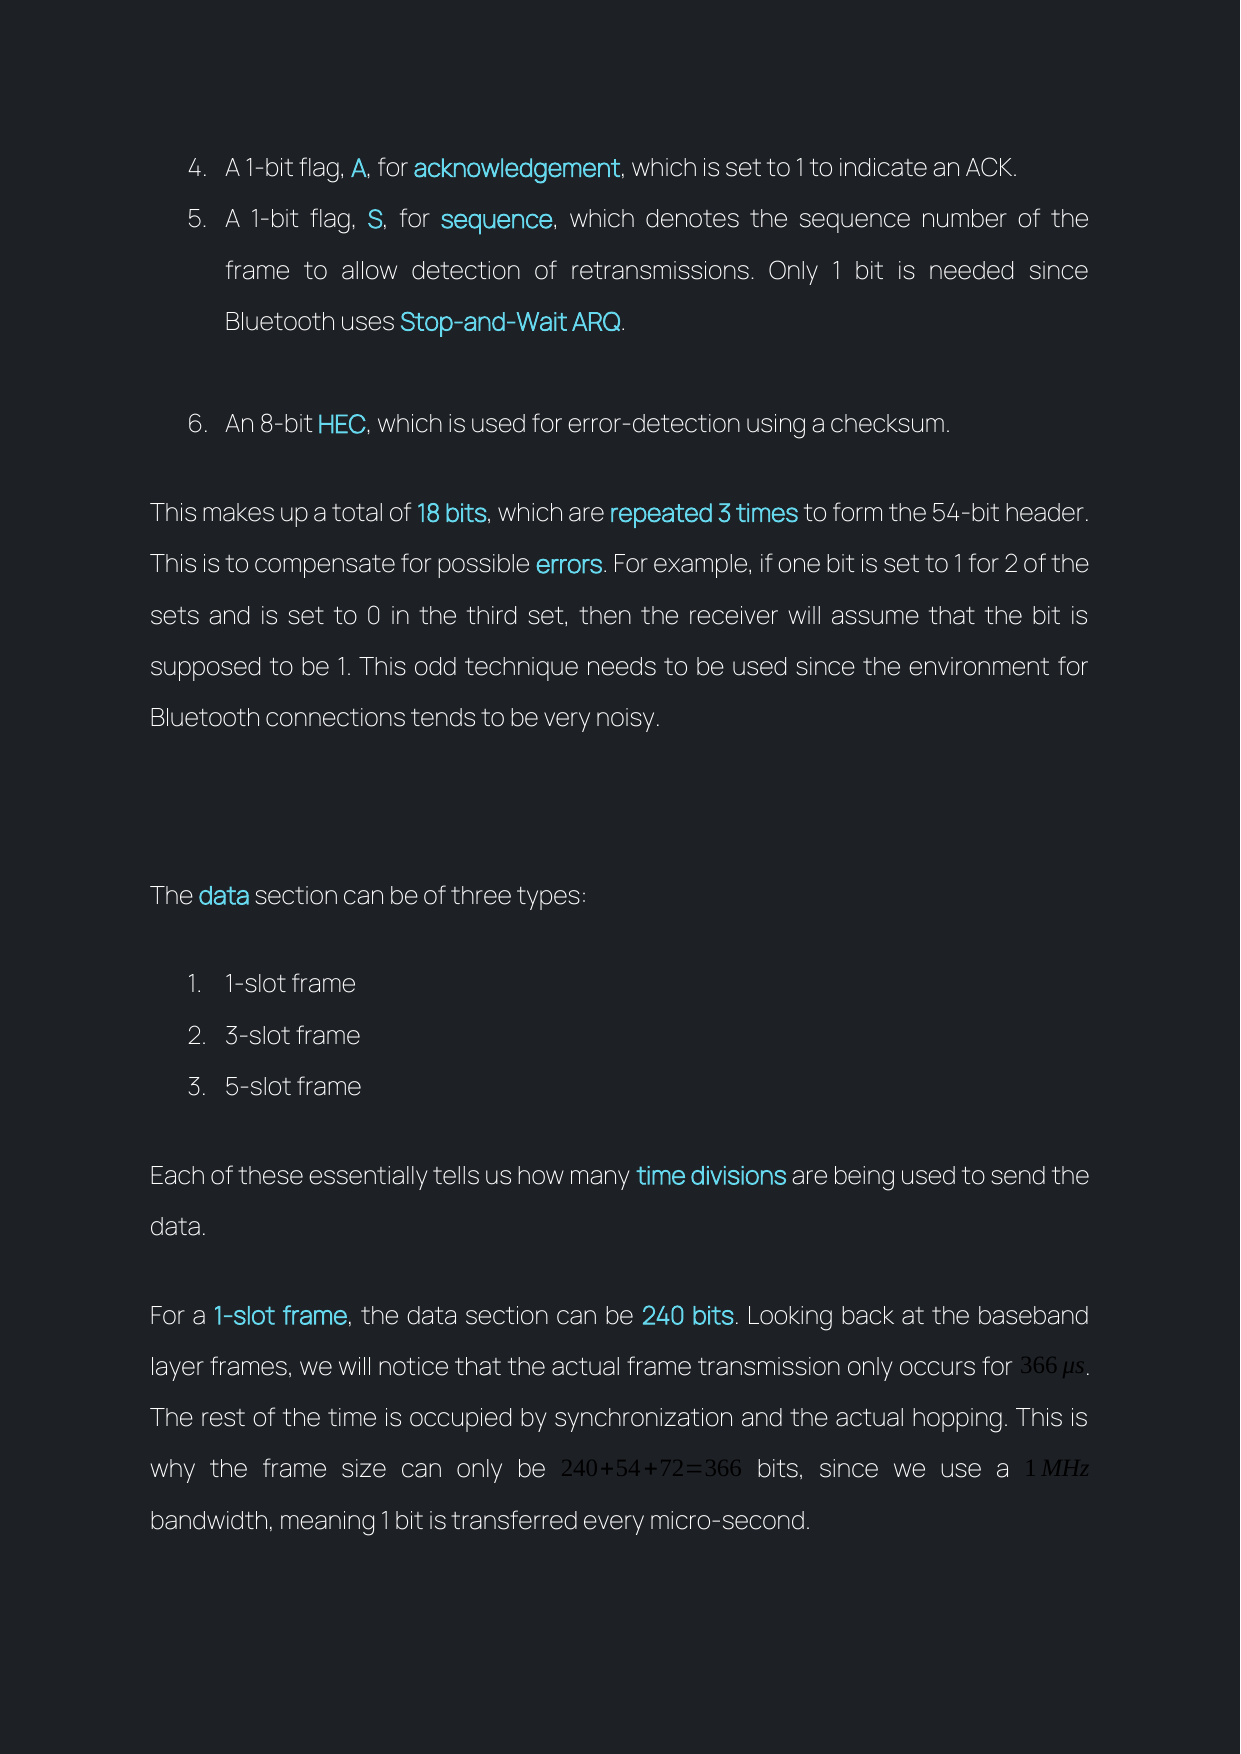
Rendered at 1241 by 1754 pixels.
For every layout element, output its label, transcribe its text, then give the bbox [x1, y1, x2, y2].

list 5-slot frame [187, 1069, 1090, 1103]
text This makes up a total of 18 bits, which are repeated 3 times to form the 54-bit header. This is to compensate for possible errors. For example, if one bit is set to 1 for 2 of the sets and is set to 0 in the third set, then the receiver will assume that the bit is supposed to be 1. This odd technique needs to be used since the environment for Bluetooth connections tends to be very noisy. [150, 495, 1090, 734]
list A 1-bit flag, S, for sequence, which denotes the sequence number of the frame to allow detection of retransmissions. Only 1 bit is needed since Bluetooth uses Stop-and-Wait ARQ. [187, 201, 1090, 338]
list An 8-bit HEC, which is used for error-detection using a checksum. [187, 406, 1090, 440]
list 1-slot frame [187, 966, 1090, 1000]
text The data section can be of three types: [150, 877, 1090, 912]
list 3-slot frame [187, 1017, 1090, 1052]
text For a 1-slot frame, the data section can be 240 bits. Looking back at the baseband layer frames, we will notice that the actual frame transmission only occurs for . The rest of the time is occupied by synchronization and the actual hopping. This is why the frame size can only be bits, since we use a bandwidth, meaning 1 bit is transferred every micro-second. [150, 1297, 1090, 1537]
list A 1-bit flag, A, for acknowledgement, which is set to 1 to indicate an ACK. [187, 150, 1090, 184]
text Each of these essentially tells us how many time divisions are being used to send the data. [150, 1157, 1090, 1243]
